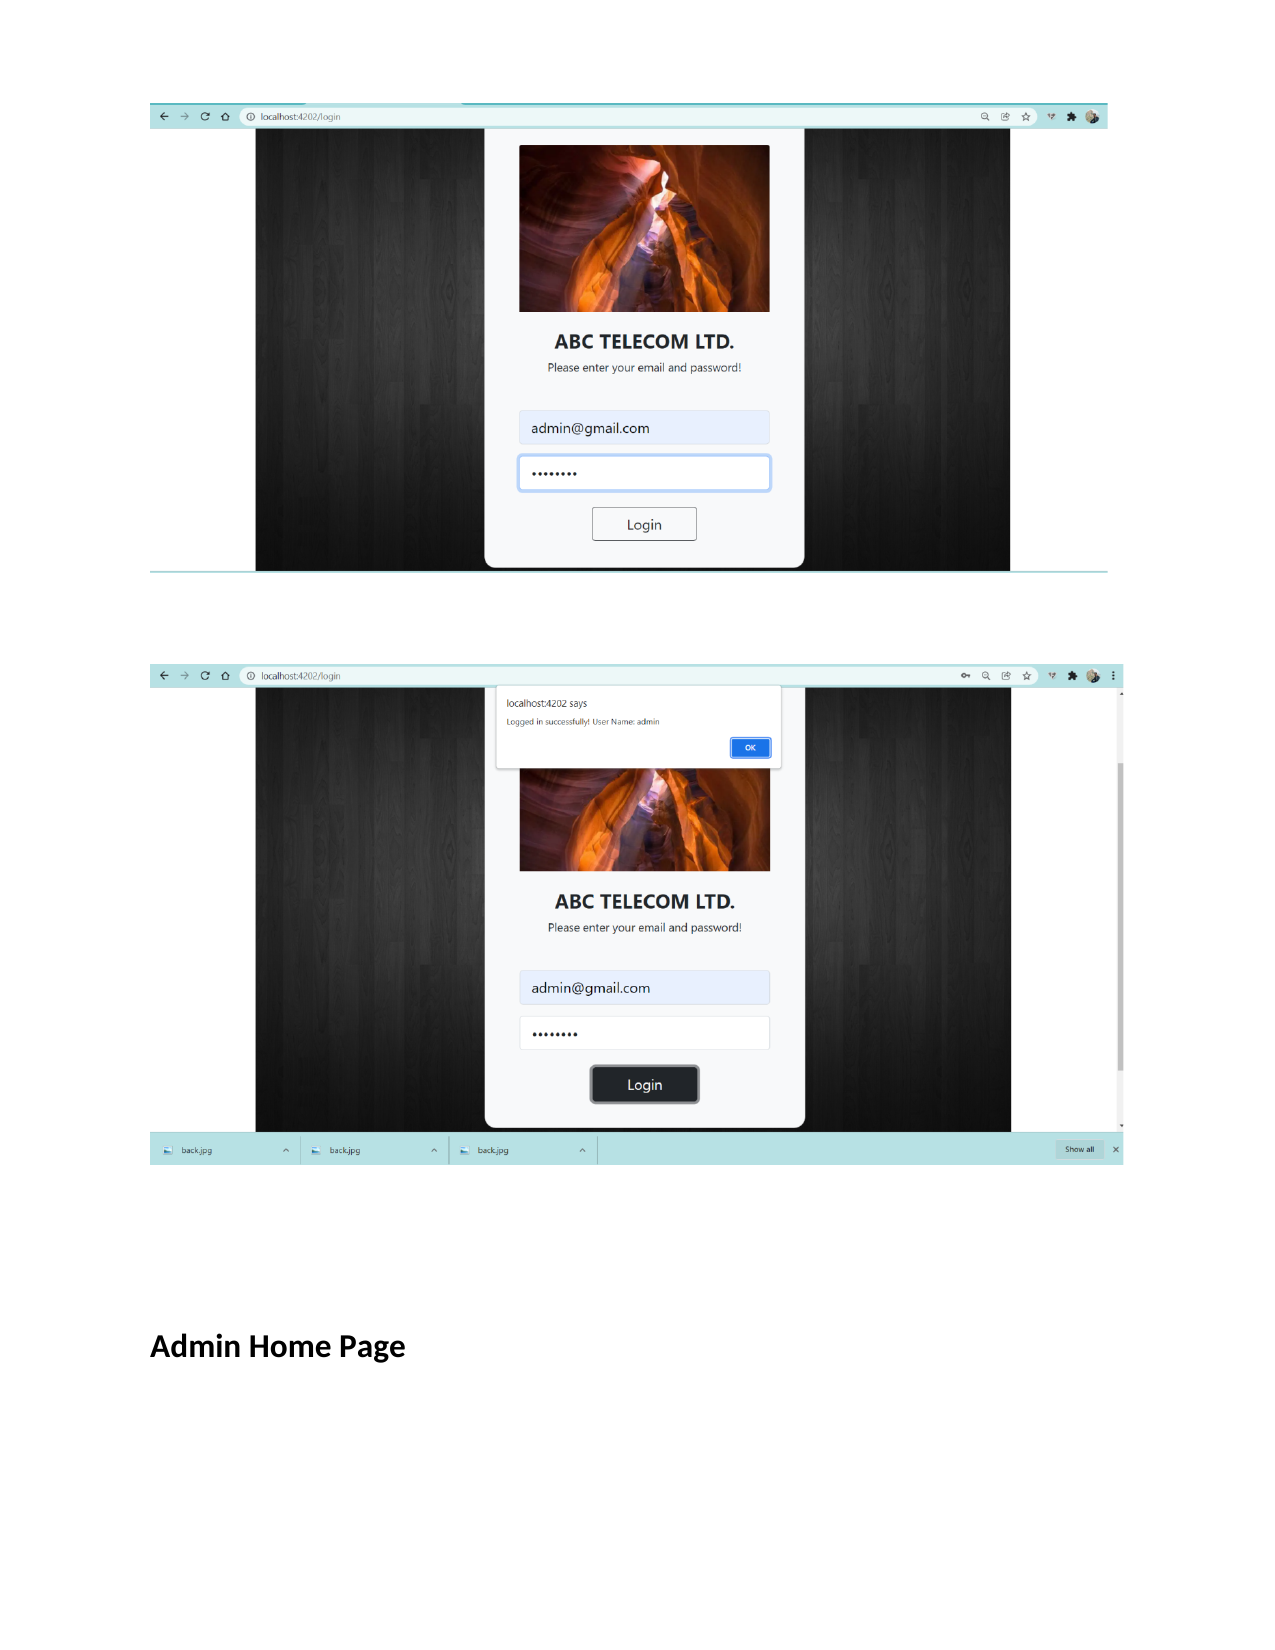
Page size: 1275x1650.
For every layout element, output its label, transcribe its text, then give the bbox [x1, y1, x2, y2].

picture [150, 103, 1108, 573]
picture [150, 664, 1124, 1165]
text Admin Home Page [150, 1325, 1125, 1366]
